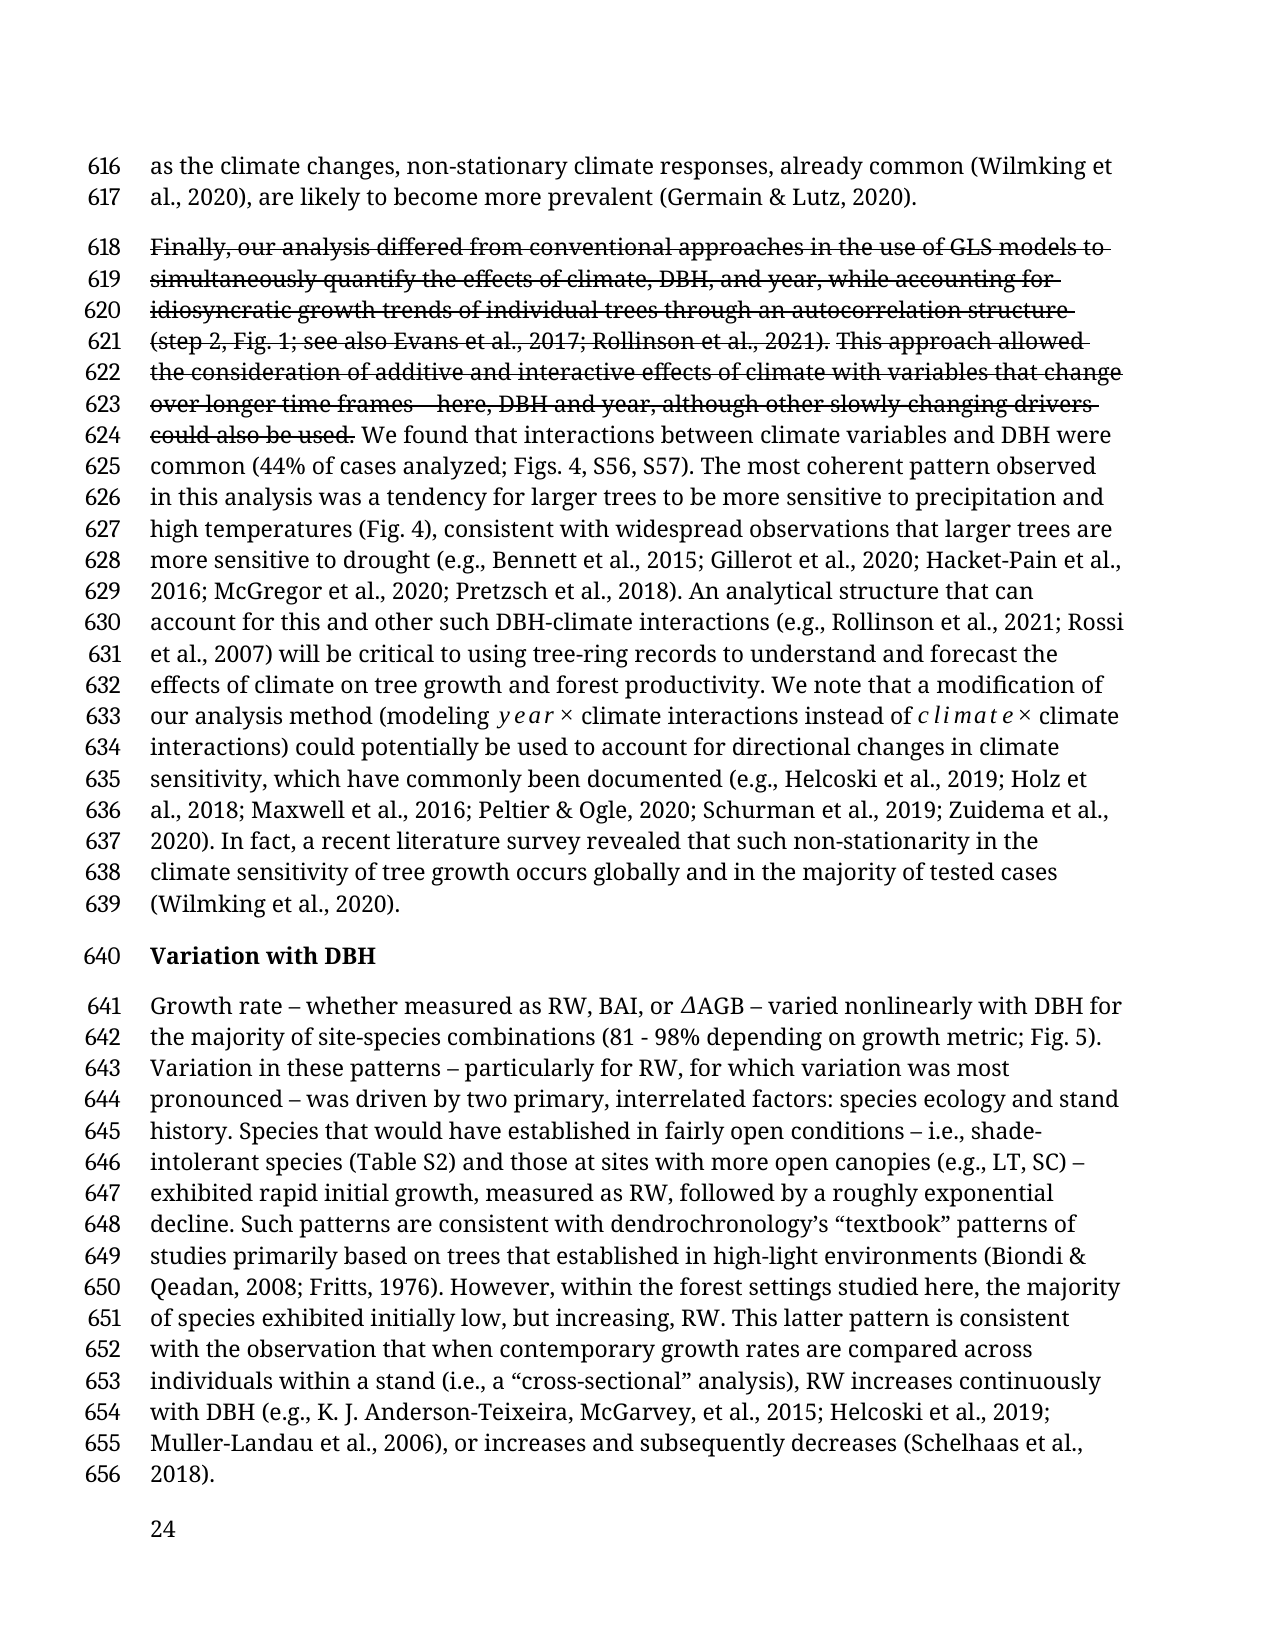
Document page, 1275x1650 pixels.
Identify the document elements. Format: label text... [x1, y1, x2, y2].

text Finally, our analysis differed from conventional approaches in the use of GLS models to simultaneously quantify the effects of climate, DBH, and year, while accounting for idiosyncratic growth trends of individual trees through an autocorrelation structure (step 2, Fig. 1; see also Evans et al., 2017; Rollinson et al., 2021). This approach allowed the consideration of additive and interactive effects of climate with variables that change over longer time frames – here, DBH and year, although other slowly-changing drivers could also be used. We found that interactions between climate variables and DBH were common (44% of cases analyzed; Figs. 4, S56, S57). The most coherent pattern observed in this analysis was a tendency for larger trees to be more sensitive to precipitation and high temperatures (Fig. 4), consistent with widespread observations that larger trees are more sensitive to drought (e.g., Bennett et al., 2015; Gillerot et al., 2020; Hacket-Pain et al., 2016; McGregor et al., 2020; Pretzsch et al., 2018). An analytical structure that can account for this and other such DBH-climate interactions (e.g., Rollinson et al., 2021; Rossi et al., 2007) will be critical to using tree-ring records to understand and forecast the effects of climate on tree growth and forest productivity. We note that a modification of our analysis method (modeling climate interactions instead of climate interactions) could potentially be used to account for directional changes in climate sensitivity, which have commonly been documented (e.g., Helcoski et al., 2019; Holz et al., 2018; Maxwell et al., 2016; Peltier & Ogle, 2020; Schurman et al., 2019; Zuidema et al., 2020). In fact, a recent literature survey revealed that such non-stationarity in the climate sensitivity of tree growth occurs globally and in the majority of tested cases (Wilmking et al., 2020). [150, 231, 1125, 919]
text Growth rate – whether measured as RW, BAI, or AGB – varied nonlinearly with DBH for the majority of site-species combinations (81 - 98% depending on growth metric; Fig. 5). Variation in these patterns – particularly for RW, for which variation was most pronounced – was driven by two primary, interrelated factors: species ecology and stand history. Species that would have established in fairly open conditions – i.e., shade-intolerant species (Table S2) and those at sites with more open canopies (e.g., LT, SC) – exhibited rapid initial growth, measured as RW, followed by a roughly exponential decline. Such patterns are consistent with dendrochronology’s “textbook” patterns of studies primarily based on trees that established in high-light environments (Biondi & Qeadan, 2008; Fritts, 1976). However, within the forest settings studied here, the majority of species exhibited initially low, but increasing, RW. This latter pattern is consistent with the observation that when contemporary growth rates are compared across individuals within a stand (i.e., a “cross-sectional” analysis), RW increases continuously with DBH (e.g., K. J. Anderson-Teixeira, McGarvey, et al., 2015; Helcoski et al., 2019; Muller-Landau et al., 2006), or increases and subsequently decreases (Schelhaas et al., 2018). [150, 989, 1125, 1489]
subtitle Variation with DBH [150, 939, 1125, 971]
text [150, 150, 1125, 212]
